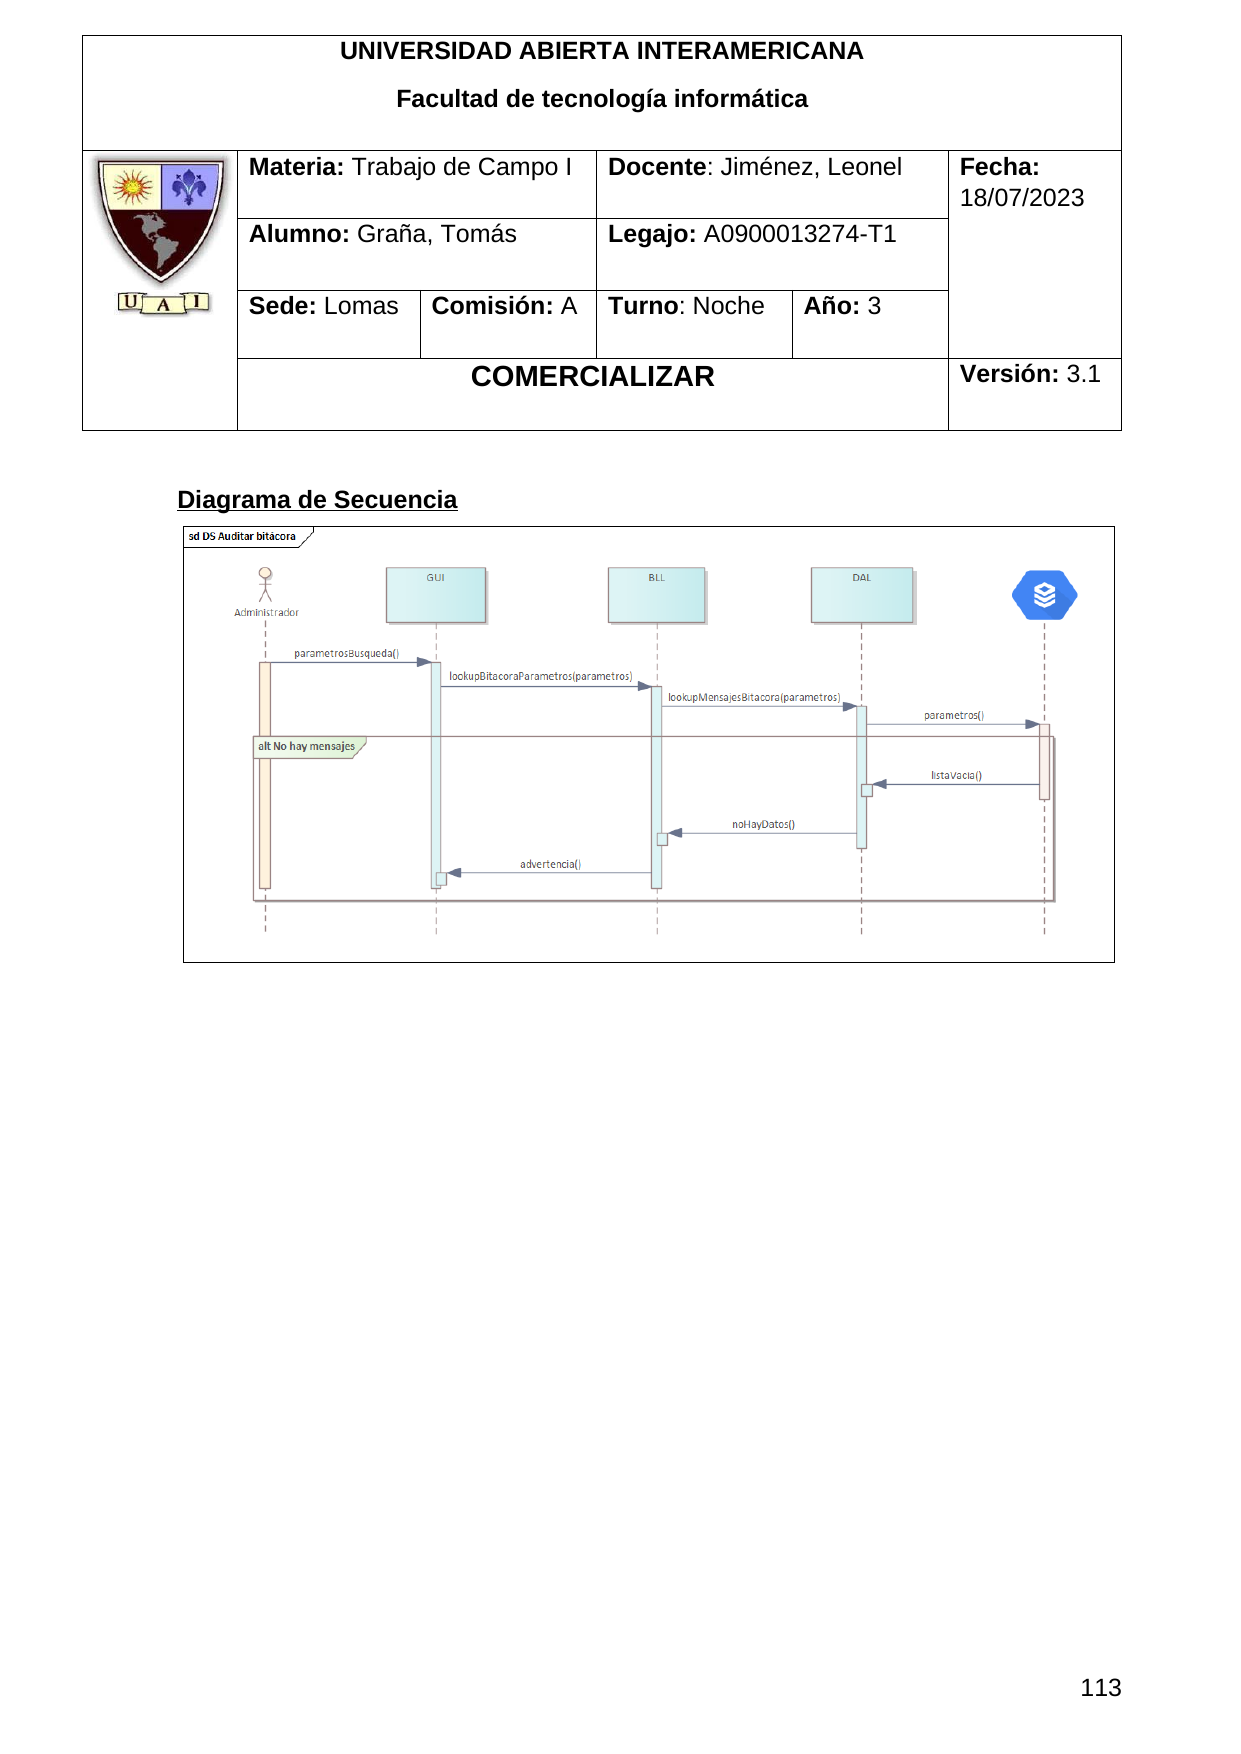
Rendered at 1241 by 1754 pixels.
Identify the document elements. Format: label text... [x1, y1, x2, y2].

picture [87, 151, 234, 320]
picture [177, 520, 1121, 969]
subtitle Diagrama de Secuencia [177, 485, 1122, 513]
